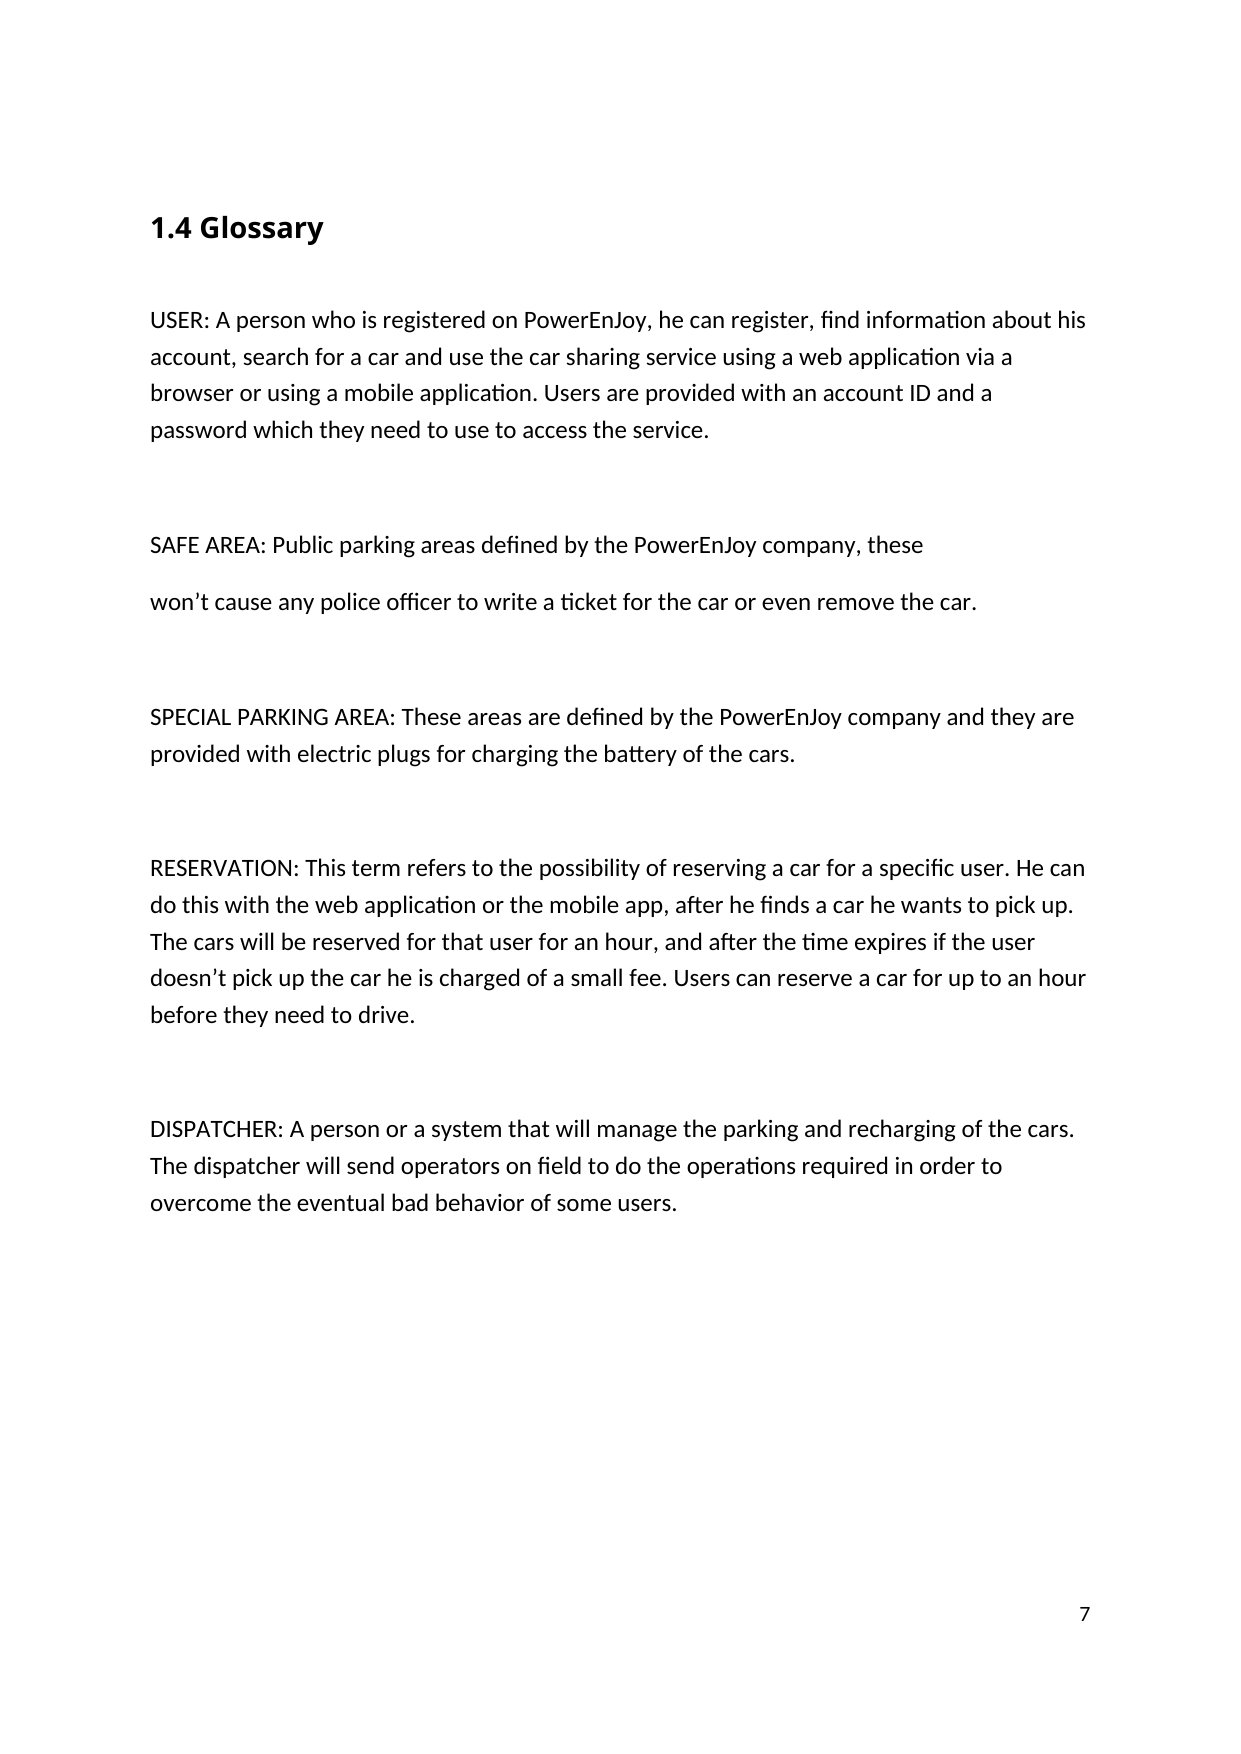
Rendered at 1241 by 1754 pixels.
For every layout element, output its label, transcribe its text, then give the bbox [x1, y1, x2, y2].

text DISPATCHER: A person or a system that will manage the parking and recharging of the cars. The dispatcher will send operators on field to do the operations required in order to overcome the eventual bad behavior of some users. [150, 1113, 1090, 1217]
text RESERVATION: This term refers to the possibility of reserving a car for a specific user. He can do this with the web application or the mobile app, after he finds a car he wants to pick up. The cars will be reserved for that user for an hour, and after the time expires if the user doesn’t pick up the car he is charged of a small fee. Users can reserve a car for up to an hour before they need to drive. [150, 852, 1090, 1029]
subtitle 1.4 Glossary [150, 207, 1090, 247]
text USER: A person who is registered on PowerEnJoy, he can register, find information about his account, search for a car and use the car sharing service using a web application via a browser or using a mobile application. Users are provided with an account ID and a password which they need to use to access the service. [150, 304, 1090, 445]
text won’t cause any police officer to write a ticket for the car or even remove the car. [150, 586, 1090, 617]
text SPECIAL PARKING AREA: These areas are defined by the PowerEnJoy company and they are provided with electric plugs for charging the battery of the cars. [150, 701, 1090, 768]
text SAFE AREA: Public parking areas defined by the PowerEnJoy company, these [150, 529, 1090, 559]
